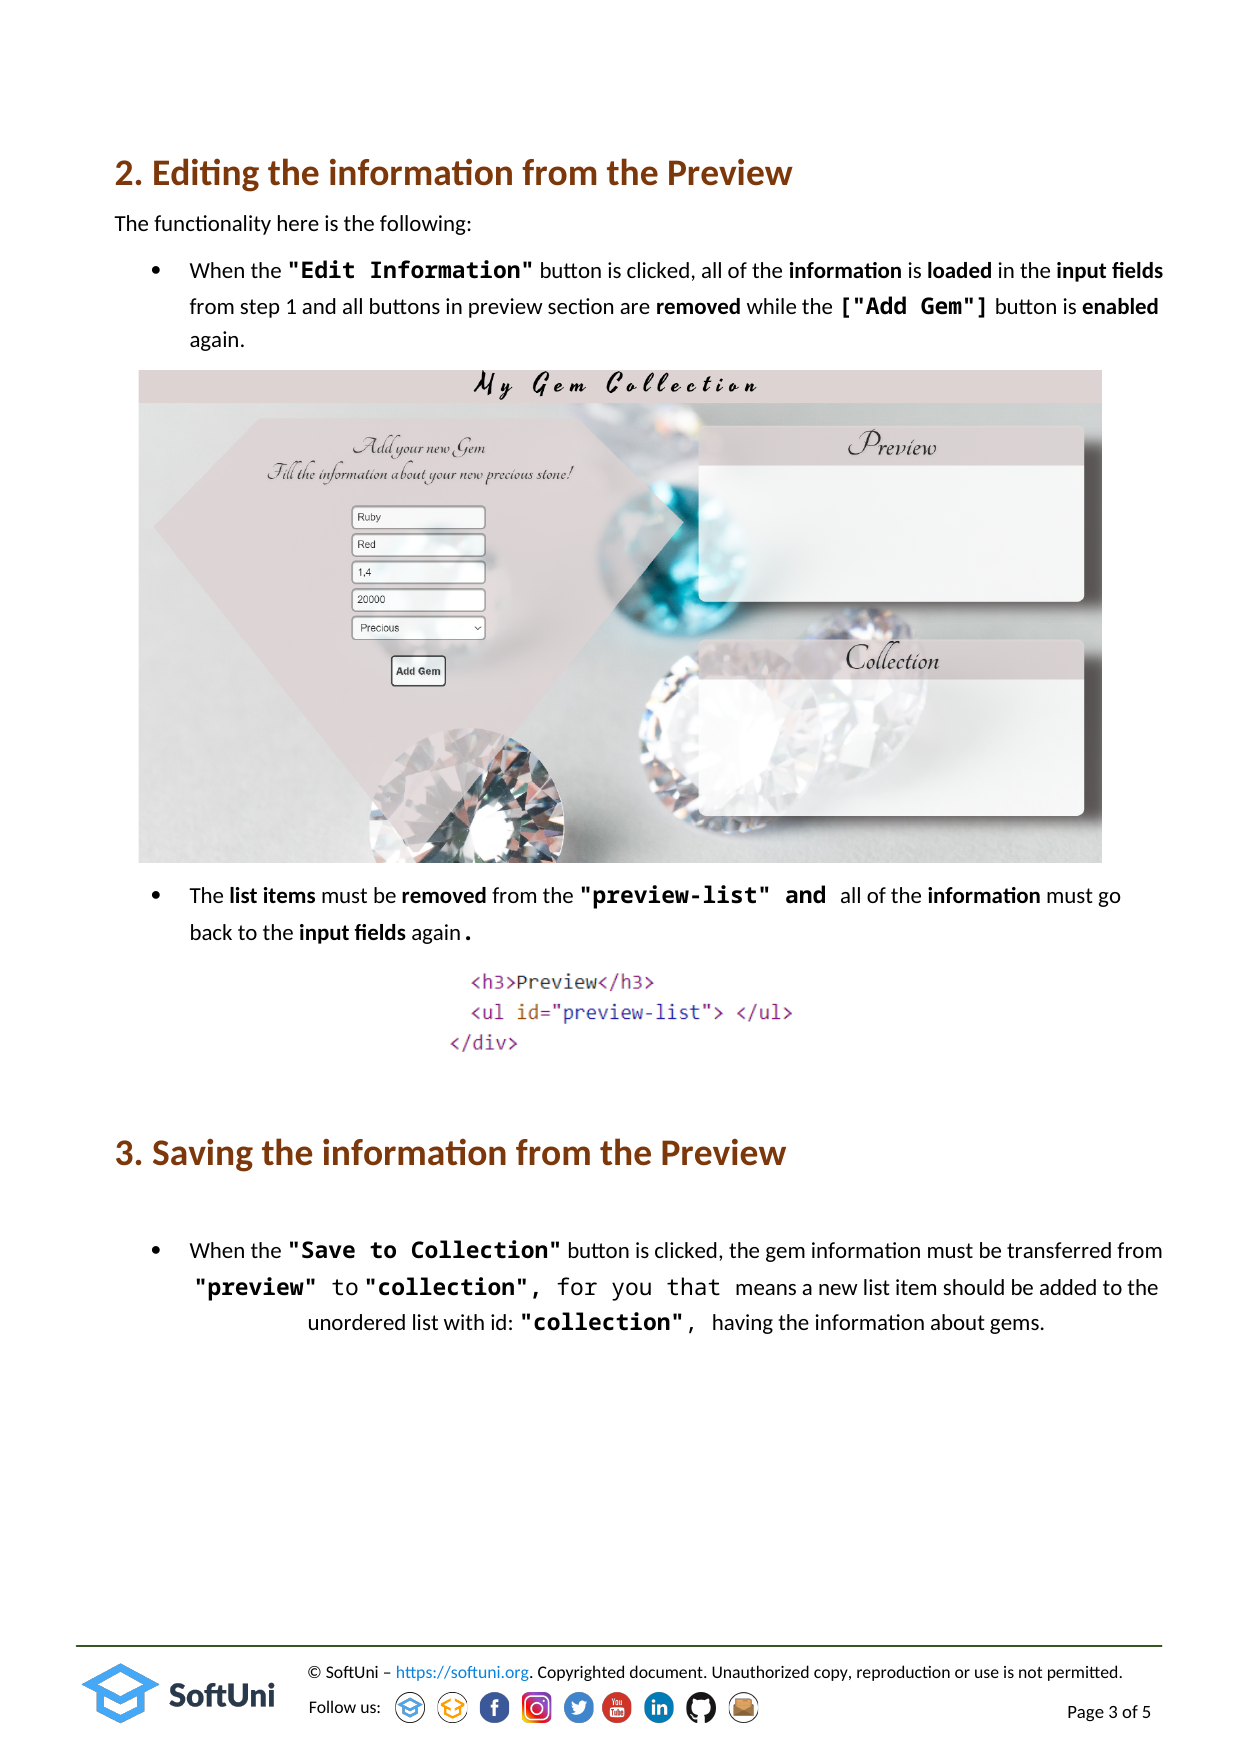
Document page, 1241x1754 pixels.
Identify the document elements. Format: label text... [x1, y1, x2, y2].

picture [686, 1692, 716, 1723]
picture [437, 1692, 468, 1723]
picture [658, 1705, 667, 1714]
picture [665, 1714, 674, 1723]
picture [564, 1692, 594, 1723]
list Editing the information from the Preview [114, 148, 1163, 194]
picture [644, 1714, 653, 1723]
picture [665, 1692, 674, 1701]
picture [395, 1692, 425, 1723]
list When the "Edit Information" button is clicked, all of the information is loaded in the input fields from step 1 and all buttons in preview section are removed while the ["Add Gem"] button is enabled again. [152, 254, 1163, 353]
picture [522, 1692, 552, 1723]
picture [479, 1692, 510, 1723]
list The list items must be removed from the "preview-list" and all of the information must go back to the input fields again. [152, 879, 1163, 947]
list Saving the information from the Preview [114, 1129, 1163, 1174]
picture [728, 1692, 759, 1723]
picture [138, 370, 1102, 863]
picture [644, 1692, 653, 1701]
text The functionality here is the following: [114, 209, 1163, 237]
picture [433, 963, 807, 1059]
picture [602, 1692, 632, 1723]
list When the "Save to Collection" button is clicked, the gem information must be transferred from "preview" to "collection", for you that means a new list item should be added to the unordered list with id: "collection", having the information about gems. [152, 1234, 1163, 1338]
picture [75, 1658, 281, 1729]
